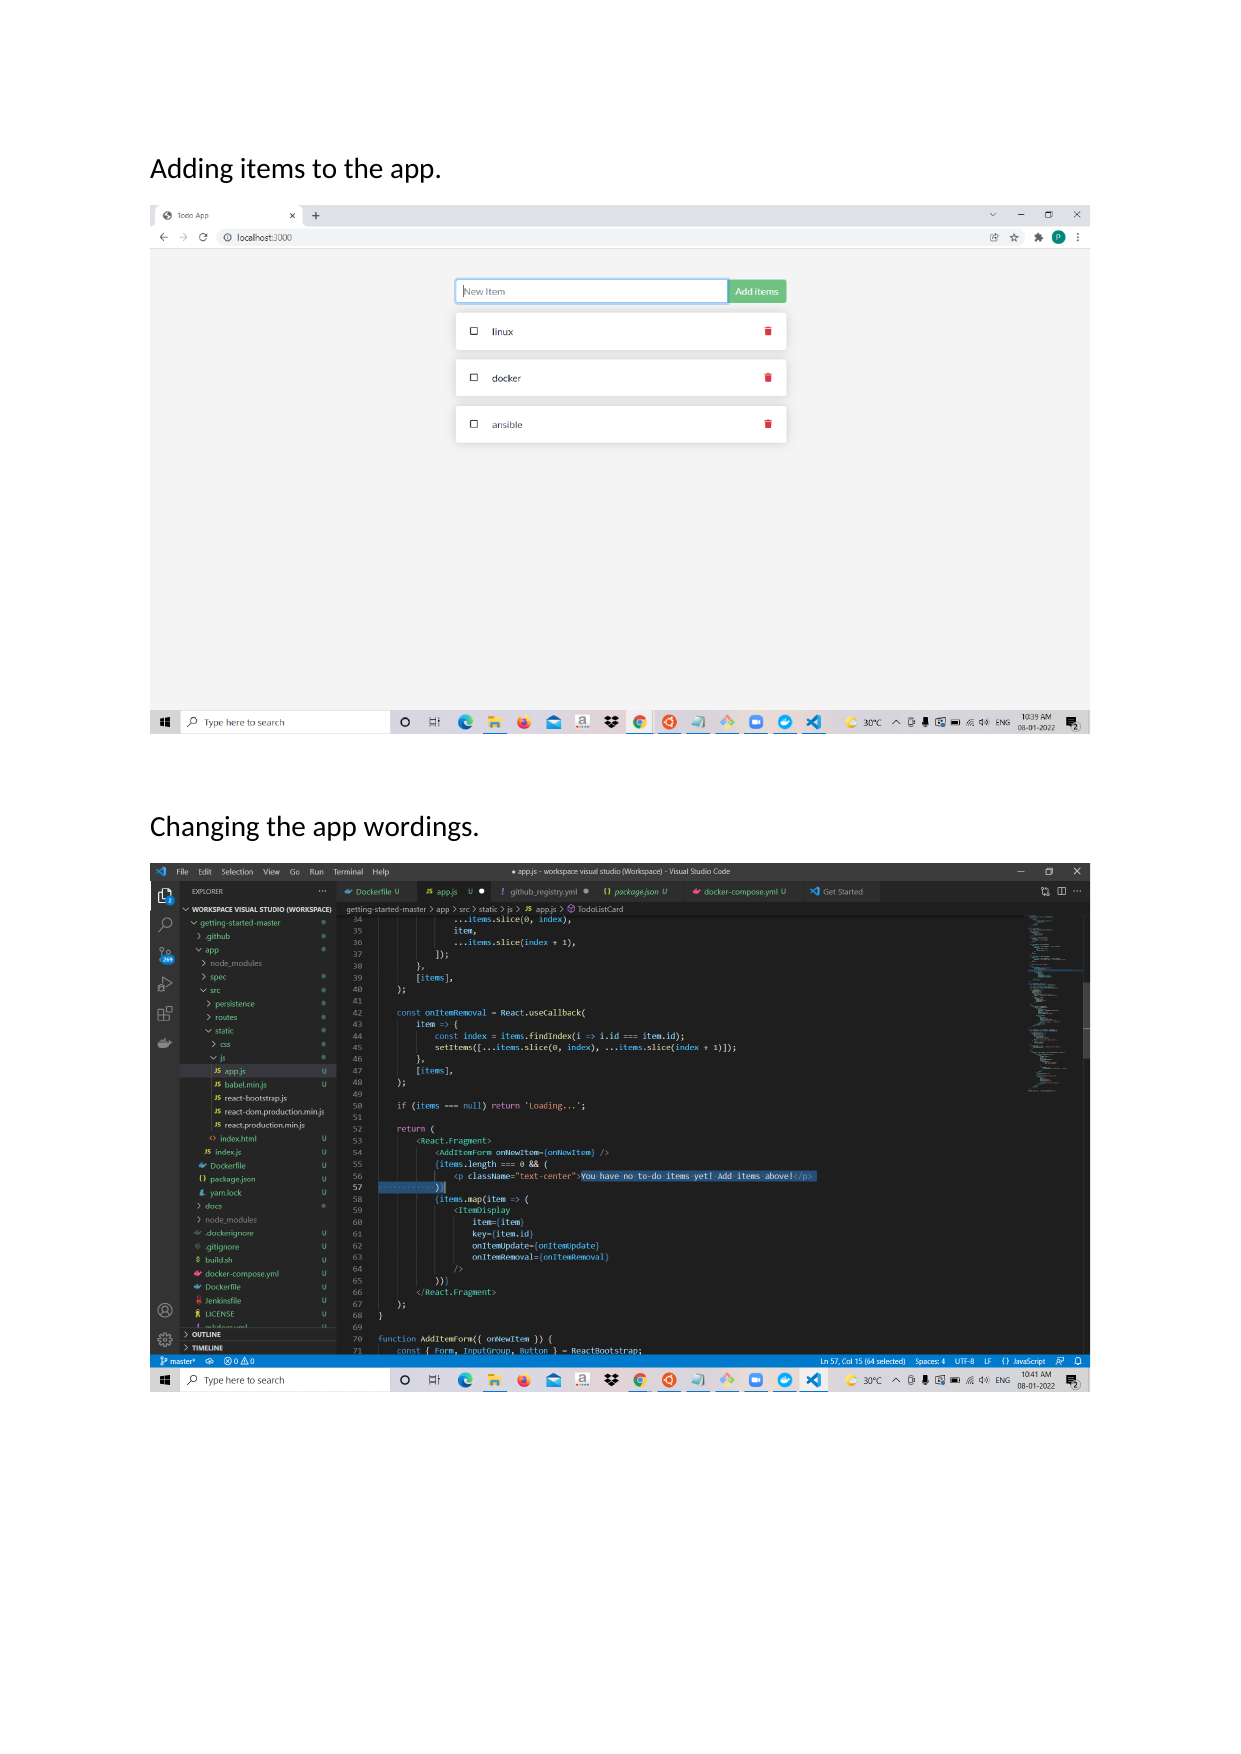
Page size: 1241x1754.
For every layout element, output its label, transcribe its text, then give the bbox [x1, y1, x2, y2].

text Changing the app wordings. [150, 808, 1090, 843]
picture [150, 863, 1091, 1392]
picture [150, 205, 1091, 734]
text Adding items to the app. [150, 150, 1090, 186]
